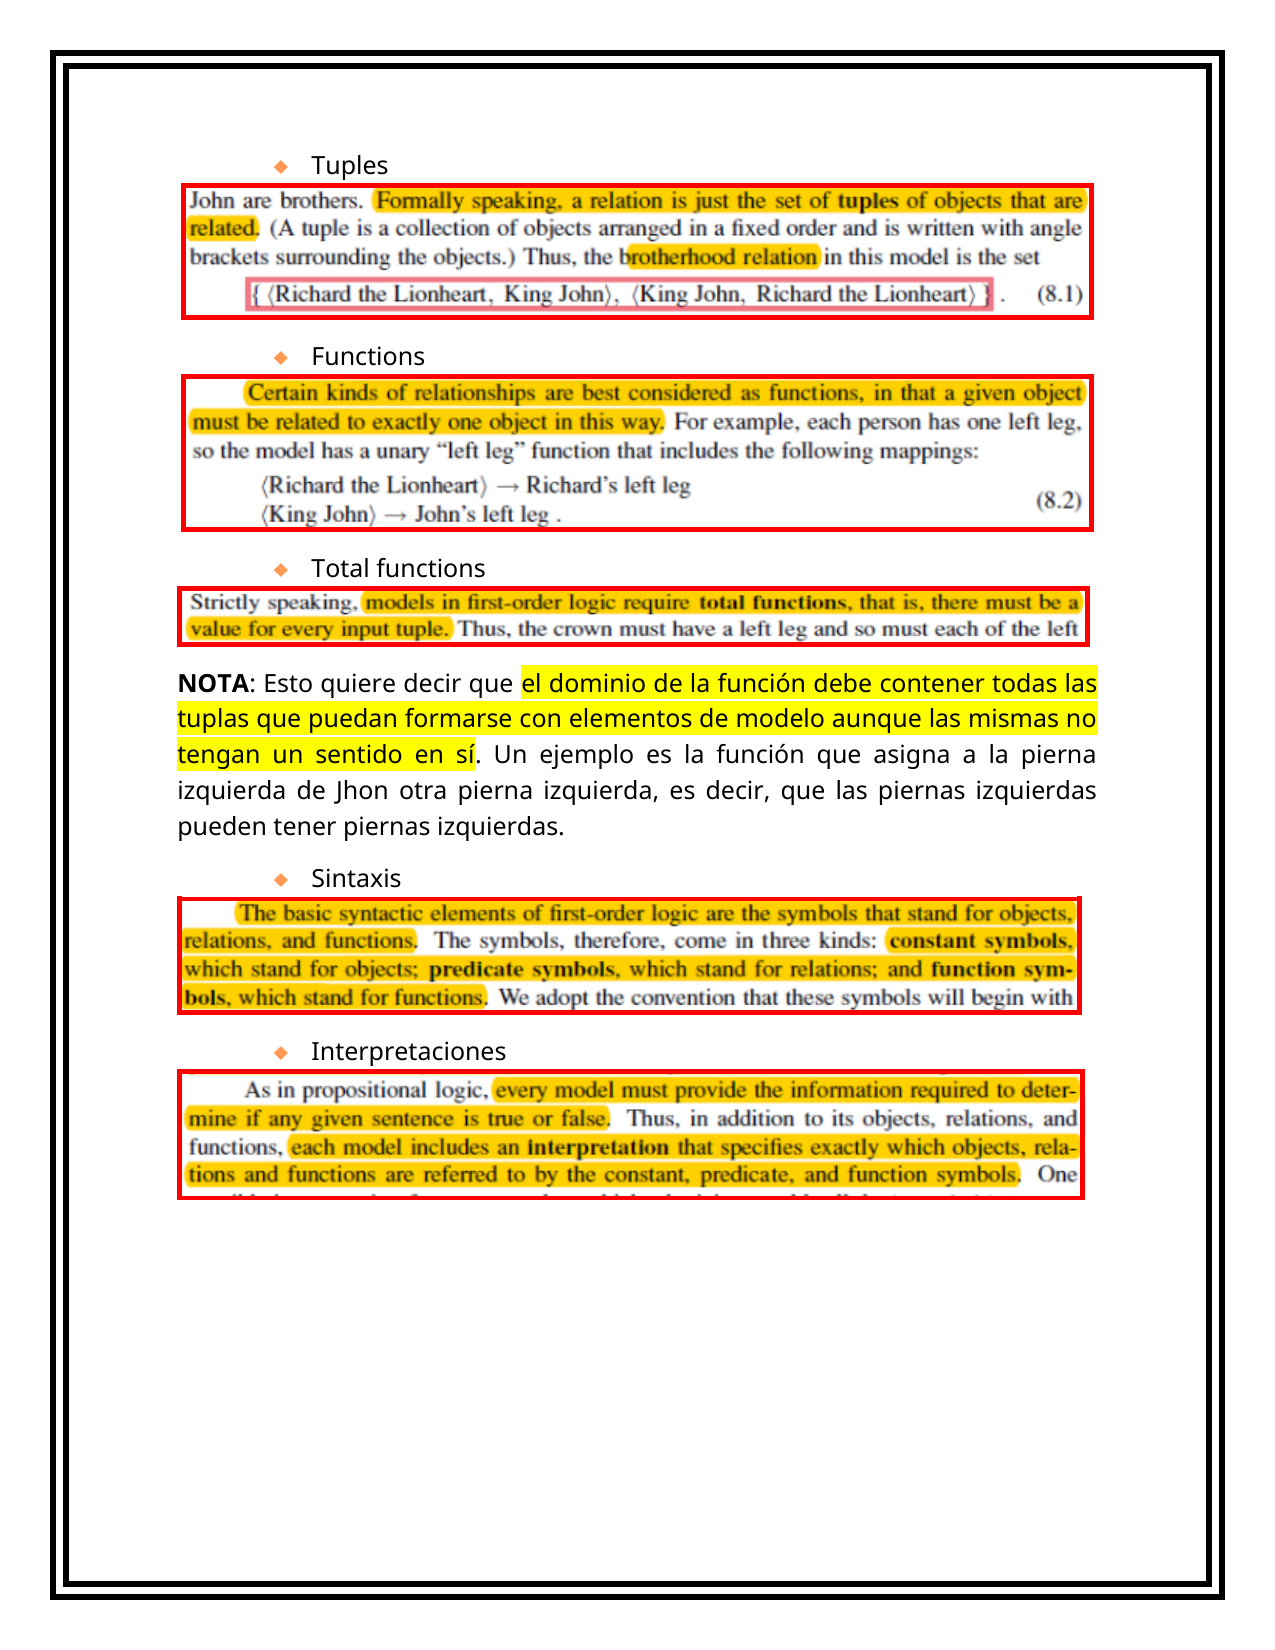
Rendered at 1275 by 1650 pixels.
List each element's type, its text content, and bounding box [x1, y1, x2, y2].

picture [186, 379, 1089, 527]
subtitle Sintaxis [274, 861, 1098, 895]
subtitle Tuples [274, 147, 1098, 182]
picture [182, 901, 1077, 1010]
text NOTA: Esto quiere decir que el dominio de la función debe contener todas las tuplas que puedan formarse con elementos de modelo aunque las mismas no tengan un sentido en sí. Un ejemplo es la función que asigna a la pierna izquierda de Jhon otra pierna izquierda, es decir, que las piernas izquierdas pueden tener piernas izquierdas. [177, 665, 1098, 701]
subtitle Total functions [274, 550, 1098, 584]
subtitle Interpretaciones [274, 1033, 1098, 1067]
picture [182, 591, 1085, 642]
subtitle Functions [274, 338, 1098, 372]
text NOTA: Esto quiere decir que el dominio de la función debe contener todas las tuplas que puedan formarse con elementos de modelo aunque las mismas no tengan un sentido en sí. Un ejemplo es la función que asigna a la pierna izquierda de Jhon otra pierna izquierda, es decir, que las piernas izquierdas pueden tener piernas izquierdas. [177, 735, 1098, 842]
picture [186, 188, 1089, 315]
picture [182, 1074, 1080, 1196]
